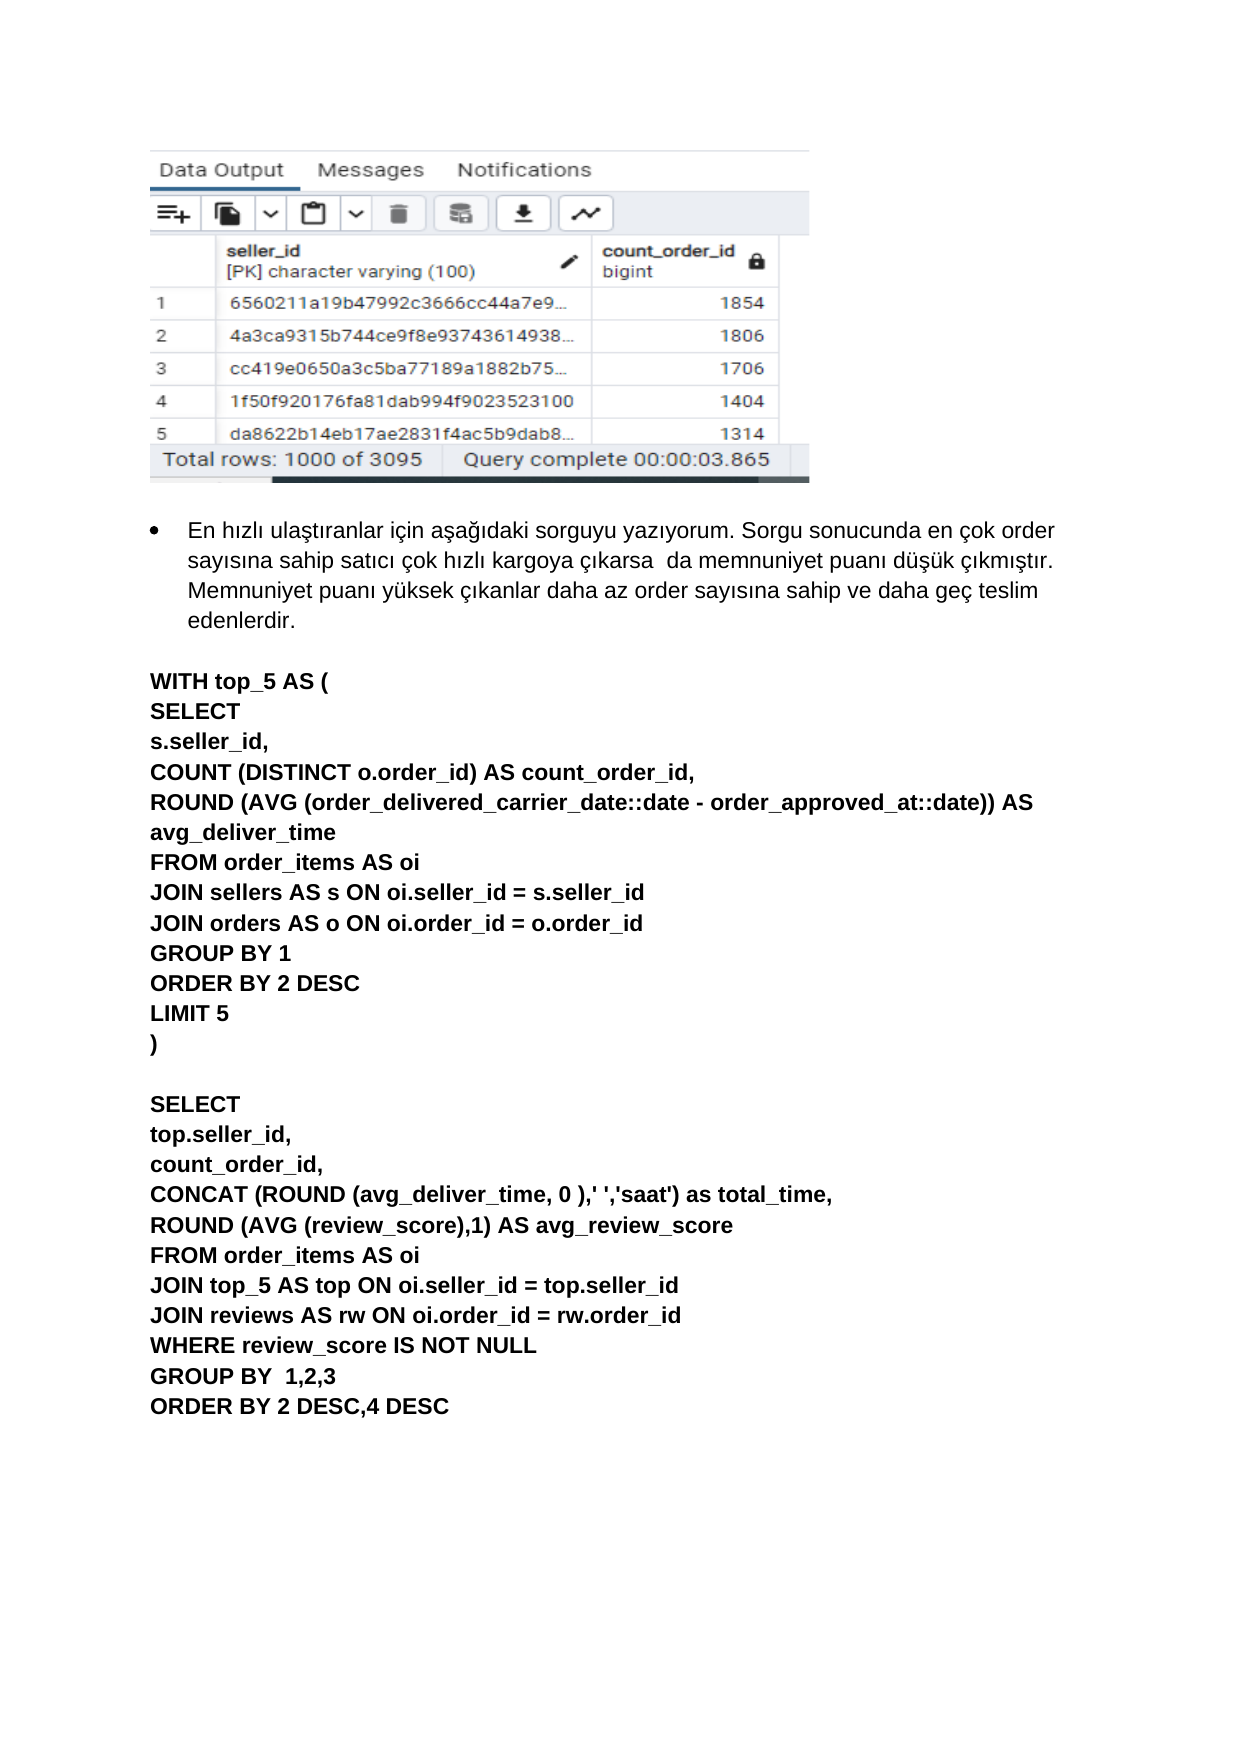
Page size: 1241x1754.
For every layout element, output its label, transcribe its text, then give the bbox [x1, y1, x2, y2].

text s.seller_id, [150, 728, 1090, 755]
text ORDER BY 2 DESC,4 DESC [150, 1393, 1090, 1419]
text GROUP BY 1 [150, 940, 1090, 966]
text count_order_id, [150, 1151, 1090, 1178]
text GROUP BY 1,2,3 [150, 1363, 1090, 1389]
text top.seller_id, [150, 1121, 1090, 1147]
text WHERE review_score IS NOT NULL [150, 1332, 1090, 1359]
text ROUND (AVG (review_score),1) AS avg_review_score [150, 1212, 1090, 1238]
text COUNT (DISTINCT o.order_id) AS count_order_id, [150, 758, 1090, 785]
picture [150, 150, 810, 483]
text JOIN top_5 AS top ON oi.seller_id = top.seller_id [150, 1272, 1090, 1298]
text SELECT [150, 698, 1090, 724]
text JOIN orders AS o ON oi.order_id = o.order_id [150, 909, 1090, 936]
text WITH top_5 AS ( [150, 668, 1090, 694]
list En hızlı ulaştıranlar için aşağıdaki sorguyu yazıyorum. Sorgu sonucunda en çok order sayısına sahip satıcı çok hızlı kargoya çıkarsa da memnuniyet puanı düşük çıkmıştır. Memnuniyet puanı yüksek çıkanlar daha az order sayısına sahip ve daha geç teslim edenlerdir. [150, 517, 1090, 634]
text JOIN sellers AS s ON oi.seller_id = s.seller_id [150, 879, 1090, 906]
text ROUND (AVG (order_delivered_carrier_date::date - order_approved_at::date)) AS avg_deliver_time [150, 789, 1090, 845]
text ORDER BY 2 DESC [150, 970, 1090, 996]
text ) [150, 1030, 1090, 1057]
text FROM order_items AS oi [150, 849, 1090, 876]
text FROM order_items AS oi [150, 1242, 1090, 1268]
text LIMIT 5 [150, 1000, 1090, 1027]
text SELECT [150, 1091, 1090, 1117]
text CONCAT (ROUND (avg_deliver_time, 0 ),' ','saat') as total_time, [150, 1181, 1090, 1208]
text JOIN reviews AS rw ON oi.order_id = rw.order_id [150, 1302, 1090, 1329]
